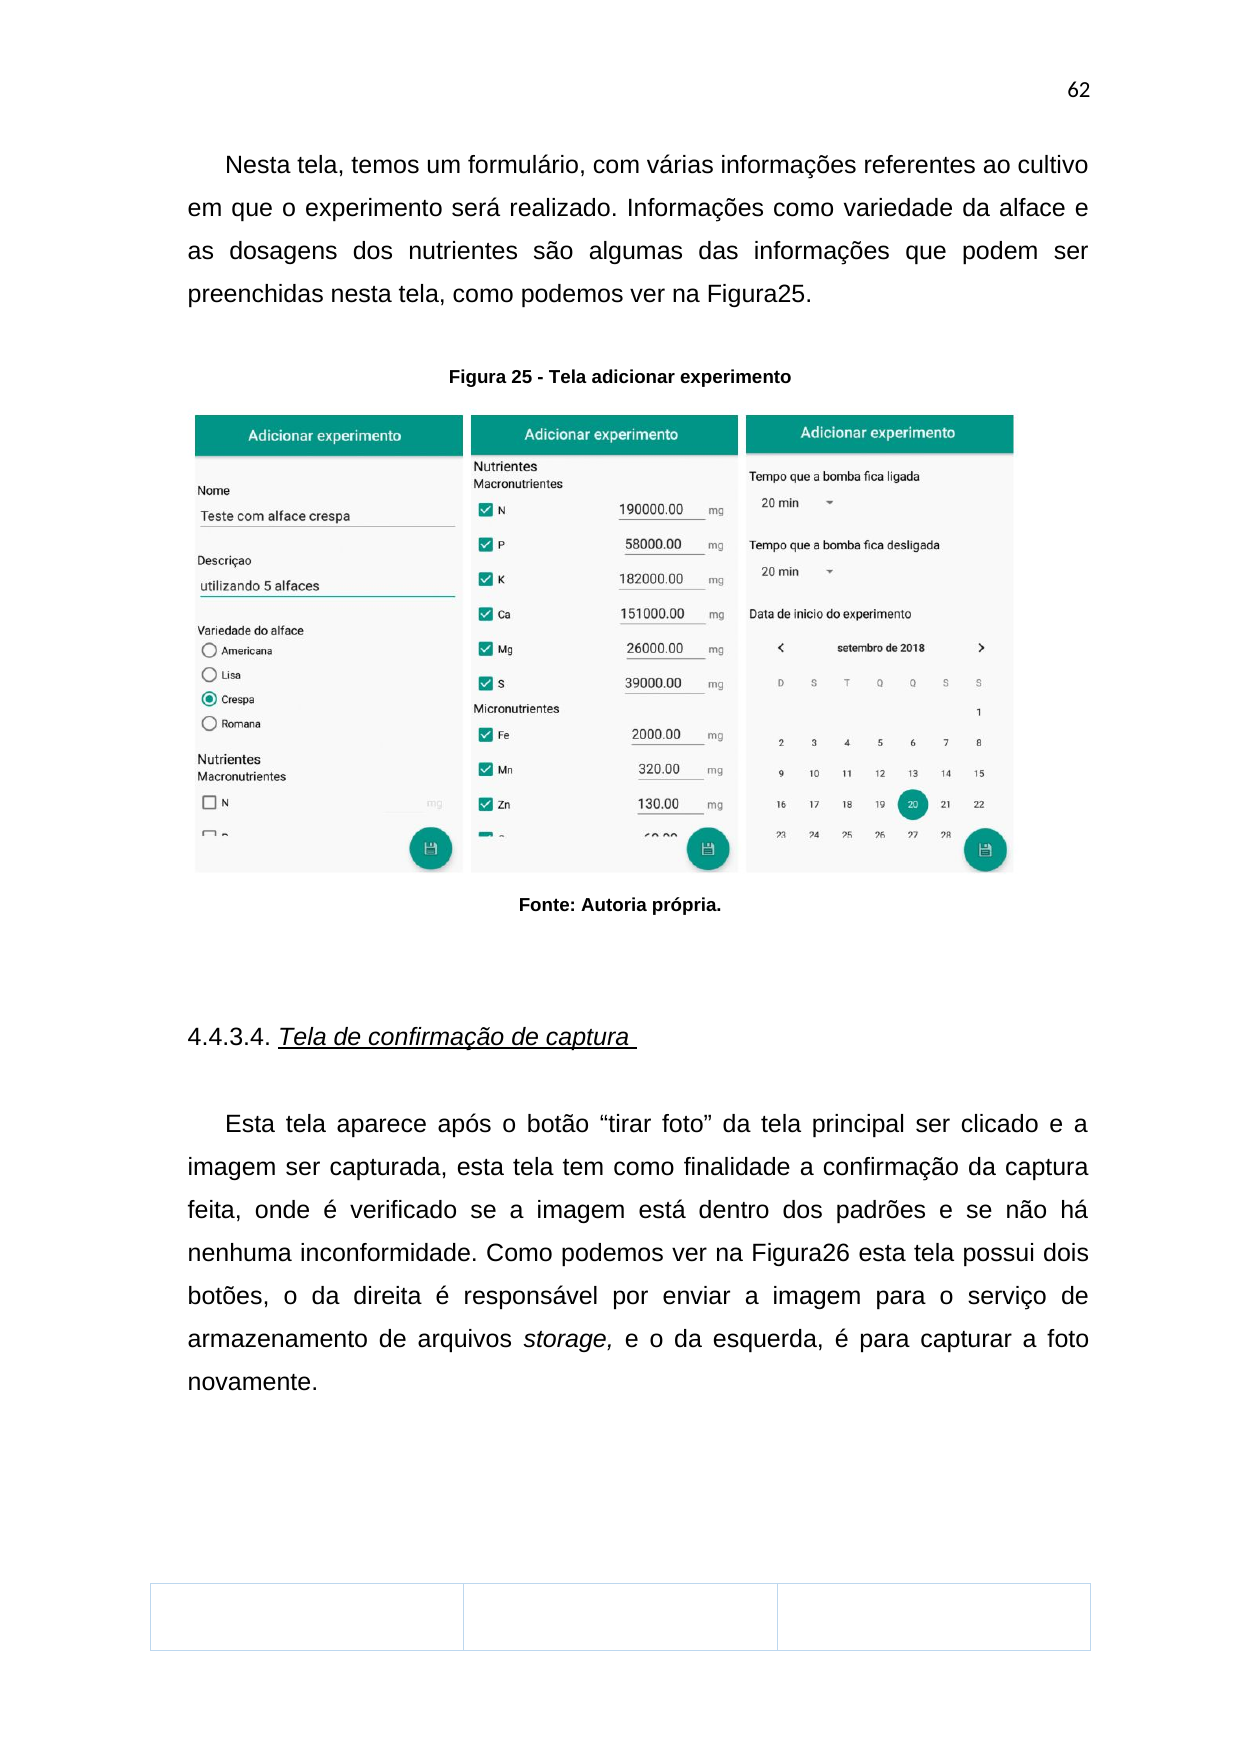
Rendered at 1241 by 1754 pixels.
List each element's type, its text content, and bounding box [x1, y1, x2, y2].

text Nesta tela, temos um formulário, com várias informações referentes ao cultivo em que o experimento será realizado. Informações como variedade da alface e as dosagens dos nutrientes são algumas das informações que podem ser preenchidas nesta tela, como podemos ver na Figura25. [187, 150, 1090, 308]
picture [187, 408, 1021, 880]
text Figura 25 - Tela adicionar experimento [150, 366, 1090, 387]
text 4.4.3.4. Tela de confirmação de captura [187, 1022, 1090, 1051]
text Esta tela aparece após o botão “tirar foto” da tela principal ser clicado e a imagem ser capturada, esta tela tem como finalidade a confirmação da captura feita, onde é verificado se a imagem está dentro dos padrões e se não há nenhuma inconformidade. Como podemos ver na Figura26 esta tela possui dois botões, o da direita é responsável por enviar a imagem para o serviço de armazenamento de arquivos storage, e o da esquerda, é para capturar a foto novamente. [187, 1109, 1090, 1396]
text Fonte: Autoria própria. [150, 894, 1090, 915]
